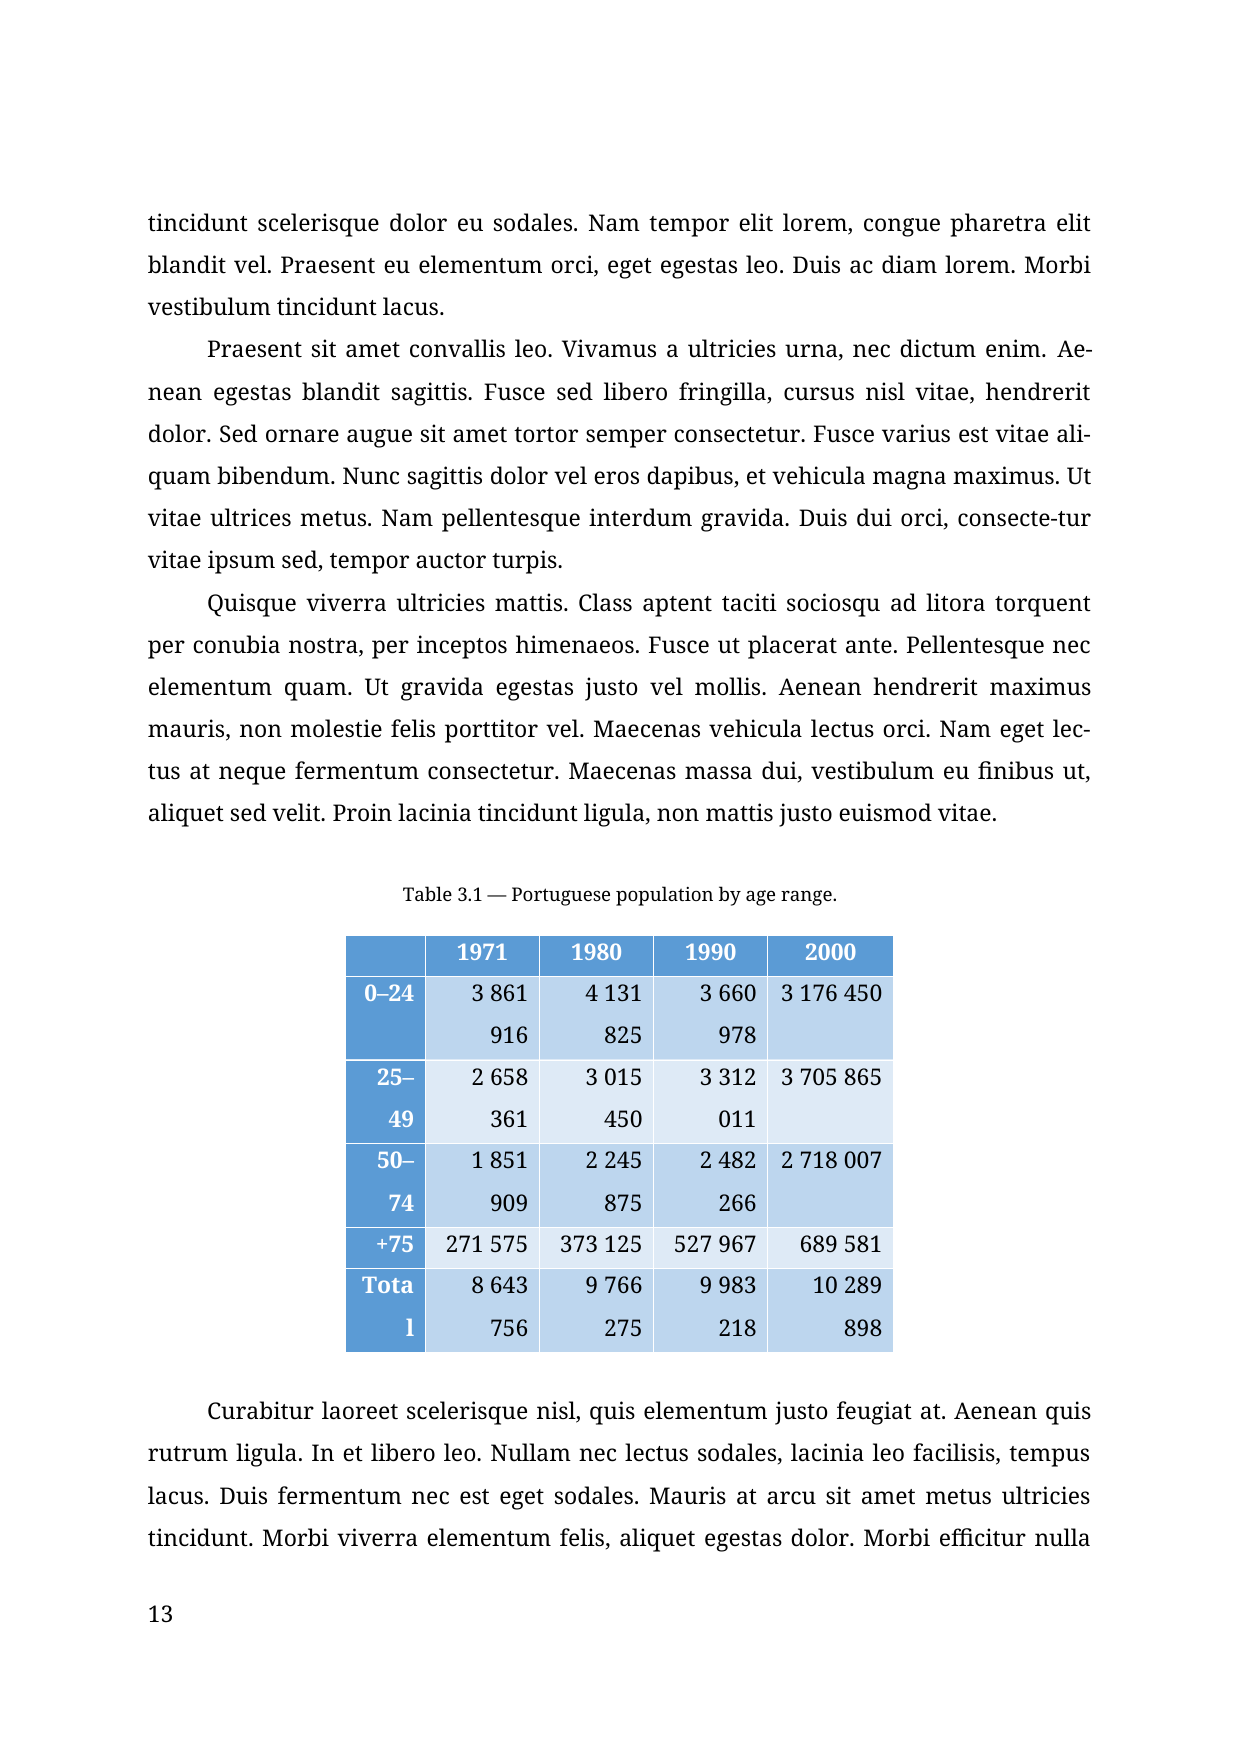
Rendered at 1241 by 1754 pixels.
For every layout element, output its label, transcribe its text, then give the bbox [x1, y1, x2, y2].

table_cell 2 245 875 [540, 1144, 653, 1227]
table_cell 9 766 275 [540, 1269, 653, 1352]
table_cell 2 658 361 [426, 1061, 539, 1143]
text Quisque viverra ultricies mattis. Class aptent taciti sociosqu ad litora torquent per conubia nostra, per inceptos himenaeos. Fusce ut placerat ante. Pellentesque nec elementum quam. Ut gravida egestas justo vel mollis. Aenean hendrerit maximus mauris, non molestie felis porttitor vel. Maecenas vehicula lectus orci. Nam eget lec-tus at neque fermentum consectetur. Maecenas massa dui, vestibulum eu finibus ut, aliquet sed velit. Proin lacinia tincidunt ligula, non mattis justo euismod vitae. [148, 586, 1092, 829]
table_cell 10 289 898 [768, 1269, 893, 1352]
text Table 3.1 — Portuguese population by age range. [148, 882, 1092, 907]
table_cell 3 015 450 [540, 1061, 653, 1143]
table_cell 2 718 007 [768, 1144, 893, 1227]
table_cell 1 851 909 [426, 1144, 539, 1227]
table_cell 50–74 [346, 1144, 425, 1227]
table_header 2000 [768, 936, 893, 976]
table_cell 3 861 916 [426, 977, 539, 1059]
table_header 1980 [540, 936, 653, 976]
table_cell 0–24 [346, 977, 425, 1059]
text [148, 207, 1092, 322]
table_cell 3 705 865 [768, 1061, 893, 1143]
table_cell 8 643 756 [426, 1269, 539, 1352]
table_cell 527 967 [654, 1228, 767, 1268]
table_cell Total [346, 1269, 425, 1352]
table_cell 373 125 [540, 1228, 653, 1268]
table_cell 9 983 218 [654, 1269, 767, 1352]
table_cell +75 [346, 1228, 425, 1268]
table_cell 3 312 011 [654, 1061, 767, 1143]
table_cell 4 131 825 [540, 977, 653, 1059]
table_cell 3 176 450 [768, 977, 893, 1059]
table_cell 2 482 266 [654, 1144, 767, 1227]
table_header 1971 [426, 936, 539, 976]
table_cell 689 581 [768, 1228, 893, 1268]
table_cell 271 575 [426, 1228, 539, 1268]
table_header 1990 [654, 936, 767, 976]
text Praesent sit amet convallis leo. Vivamus a ultricies urna, nec dictum enim. Ae-nean egestas blandit sagittis. Fusce sed libero fringilla, cursus nisl vitae, hendrerit dolor. Sed ornare augue sit amet tortor semper consectetur. Fusce varius est vitae ali-quam bibendum. Nunc sagittis dolor vel eros dapibus, et vehicula magna maximus. Ut vitae ultrices metus. Nam pellentesque interdum gravida. Duis dui orci, consecte-tur vitae ipsum sed, tempor auctor turpis. [148, 333, 1092, 576]
table_cell 3 660 978 [654, 977, 767, 1059]
table_cell 25–49 [346, 1061, 425, 1143]
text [148, 1395, 1092, 1553]
table_header [346, 936, 425, 976]
